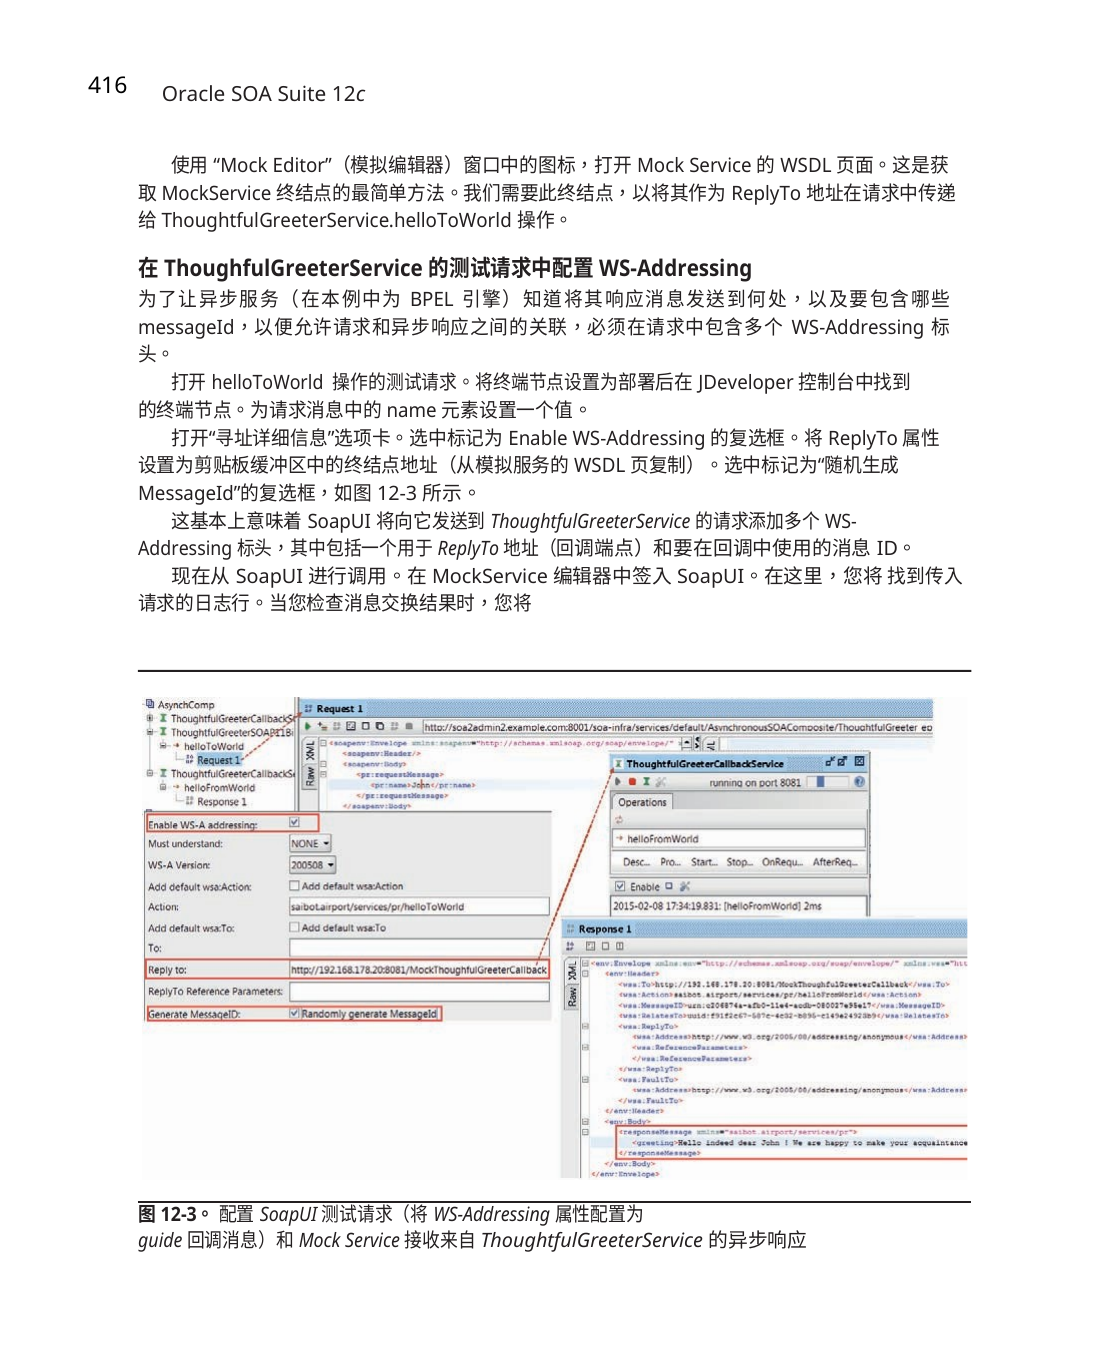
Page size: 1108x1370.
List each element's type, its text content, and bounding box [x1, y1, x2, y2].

text 图 12-3。 配置 SoapUI 测试请求（将 WS-Addressing 属性配置为 [138, 1197, 1107, 1226]
text 这基本上意味着 SoapUI 将向它发送到 ThoughtfulGreeterService 的请求添加多个 WS-Addressing 标头，其中包括一个用于 ReplyTo 地址（回调端点）和要在回调中使用的消息 ID。 [138, 507, 935, 561]
text 现在从 SoapUI 进行调用。在 MockService 编辑器中签入 SoapUI。在这里，您将 找到传入请求的日志行。当您检查消息交换结果时，您将 [138, 562, 964, 617]
text 打开“寻址详细信息”选项卡。选中标记为 Enable WS-Addressing 的复选框。将 ReplyTo 属性设置为剪贴板缓冲区中的终结点地址（从模拟服务的 WSDL 页复制）。选中标记为“随机生成 MessageId”的复选框，如图 12-3 所示。 [138, 424, 957, 506]
subtitle 在 ThoughfulGreeterService 的测试请求中配置 WS-Addressing [138, 252, 1107, 283]
text guide 回调消息）和 Mock Service 接收来自 ThoughtfulGreeterService 的异步响应 [138, 1226, 933, 1253]
text 打开 helloToWorld 操作的测试请求。将终端节点设置为部署后在 JDeveloper 控制台中找到的终端节点。为请求消息中的 name 元素设置一个值。 [138, 368, 912, 423]
text 使用 “Mock Editor”（模拟编辑器）窗口中的图标，打开 Mock Service 的 WSDL 页面。这是获取 MockService 终结点的最简单方法。我们需要此终结点，以将其作为 ReplyTo 地址在请求中传递给 ThoughtfulGreeterService.helloToWorld 操作。 [138, 151, 963, 234]
text 为了让异步服务（在本例中为 BPEL 引擎）知道将其响应消息发送到何处，以及要包含哪些 messageId，以便允许请求和异步响应之间的关联，必须在请求中包含多个 WS-Addressing 标头。 [138, 285, 950, 368]
picture [142, 697, 968, 1180]
